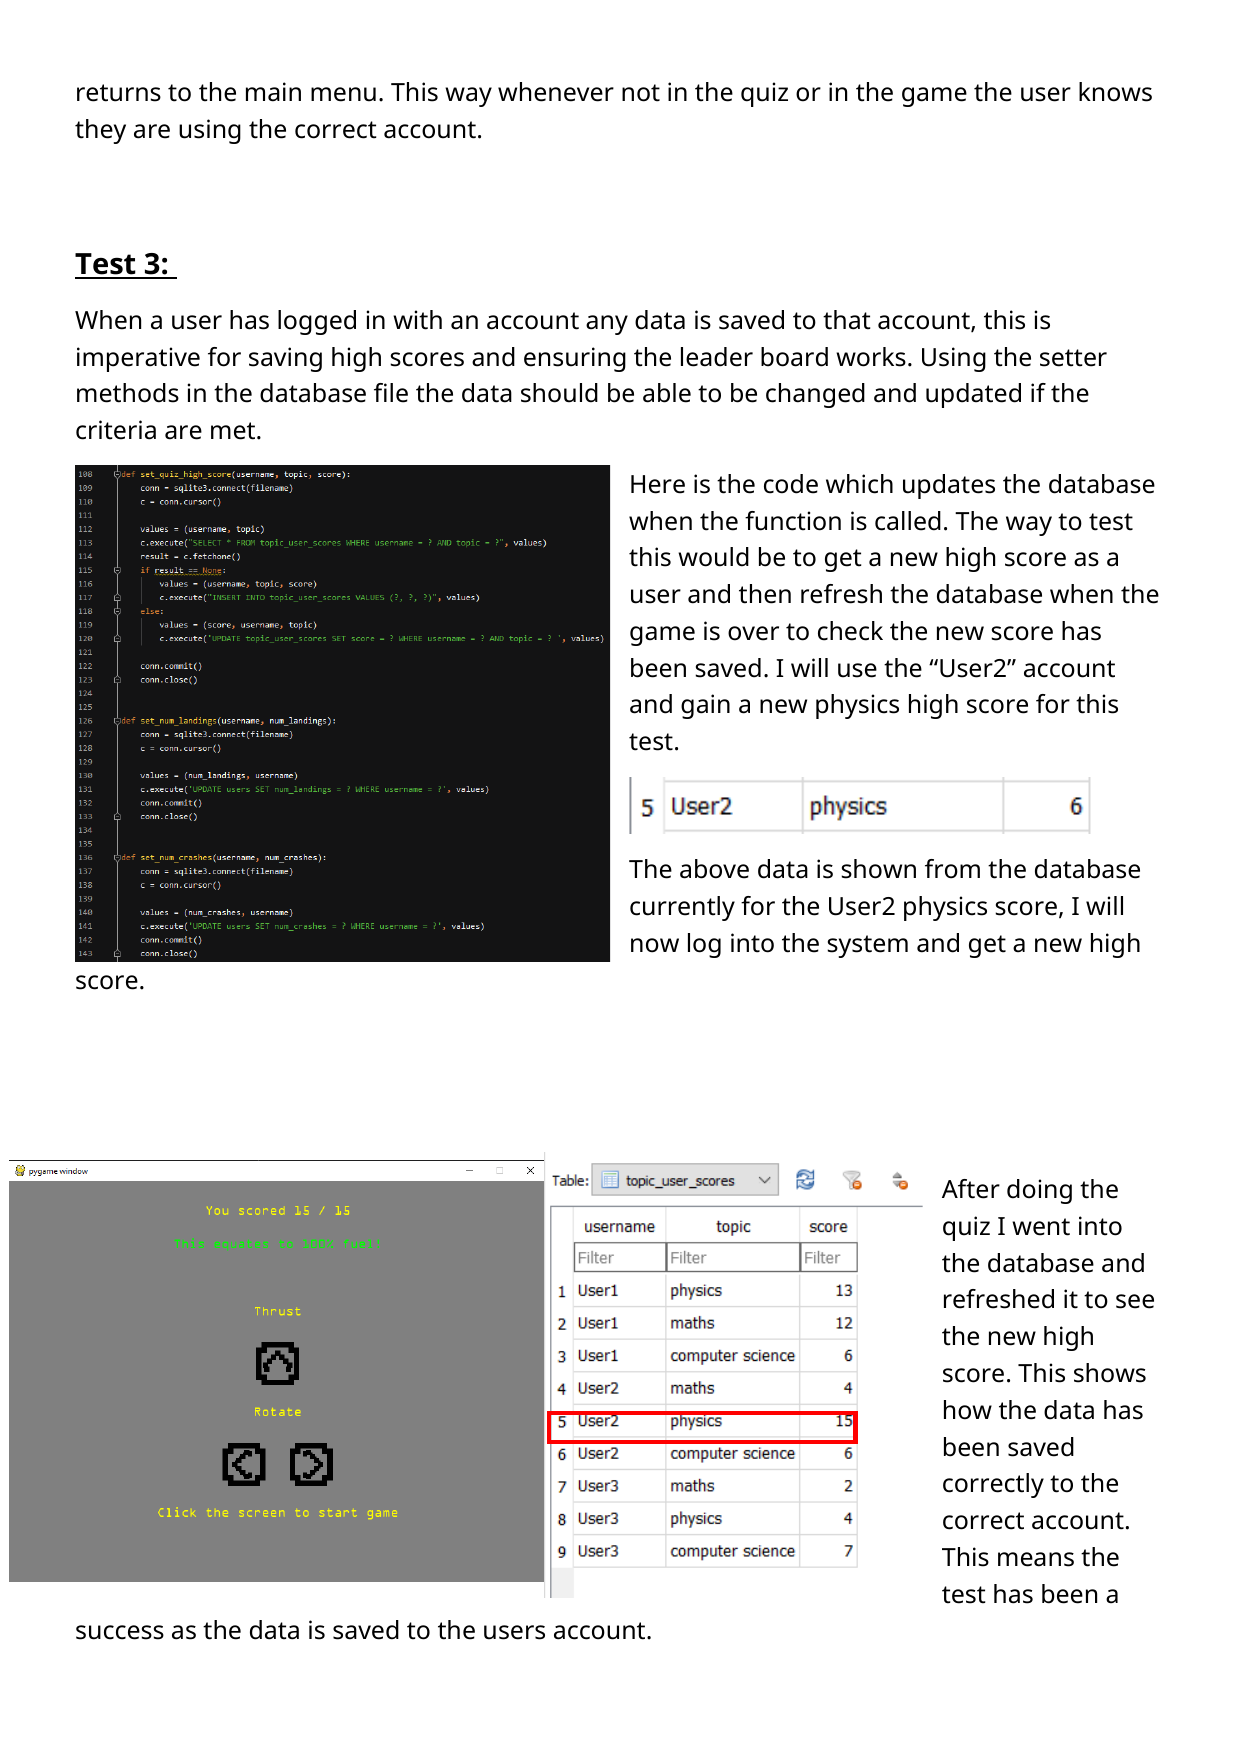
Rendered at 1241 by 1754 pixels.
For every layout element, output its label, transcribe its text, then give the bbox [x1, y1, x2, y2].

text Test 3: [75, 243, 1165, 283]
picture [75, 465, 611, 962]
picture [628, 777, 1104, 834]
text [75, 75, 1165, 146]
text When a user has logged in with an account any data is saved to that account, this is imperative for saving high scores and ensuring the leader board works. Using the setter methods in the database file the data should be able to be changed and updated if the criteria are met. [75, 303, 1165, 447]
picture [9, 1152, 923, 1598]
text Here is the code which updates the database when the function is called. The way to test this would be to get a new high score as a user and then refresh the database when the game is over to check the new score has been saved. I will use the “User2” account and gain a new physics high score for this test. [611, 466, 1165, 758]
text The above data is shown from the database currently for the User2 physics score, I will now log into the system and get a new high score. [75, 852, 1165, 997]
